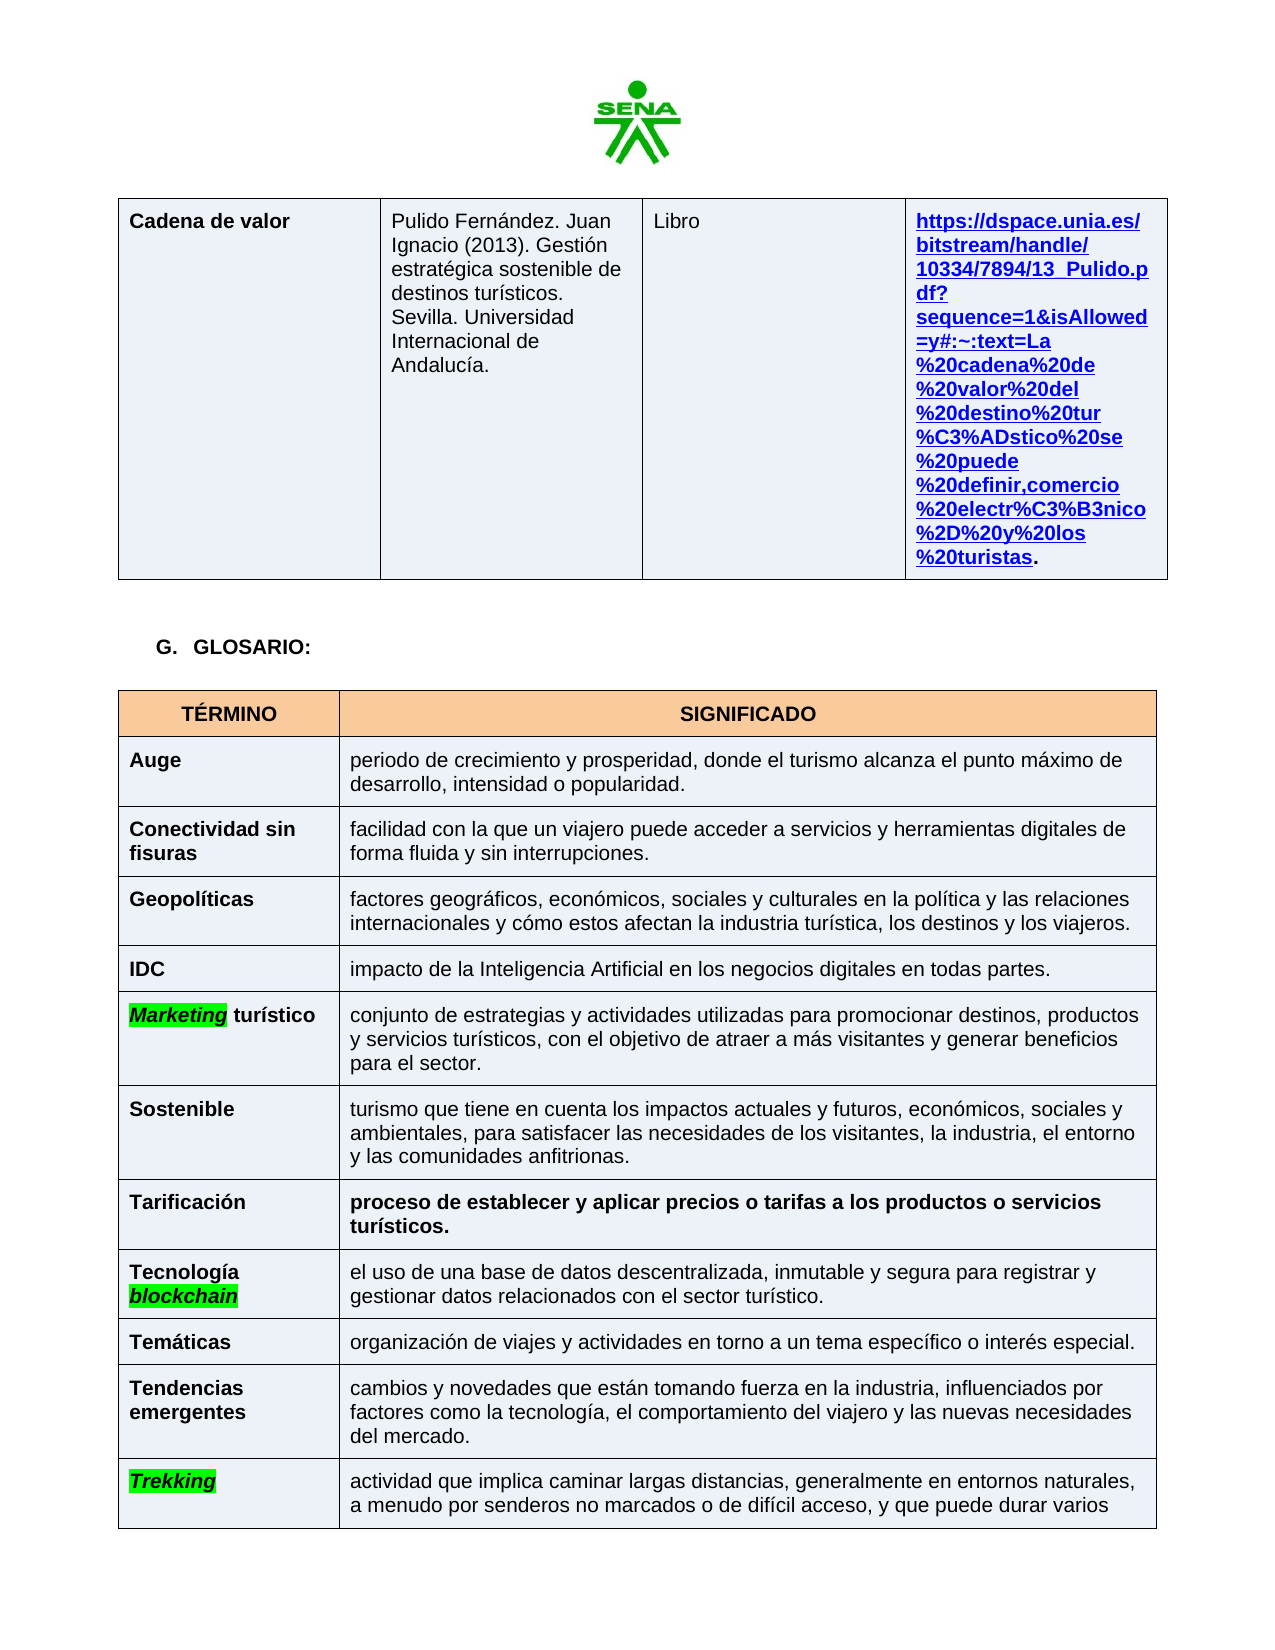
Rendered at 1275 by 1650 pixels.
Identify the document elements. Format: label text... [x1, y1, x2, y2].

table_cell factores geográficos, económicos, sociales y culturales en la política y las relaciones internacionales y cómo estos afectan la industria turística, los destinos y los viajeros. [340, 877, 1156, 945]
table_cell Trekking [119, 1459, 339, 1528]
table_cell proceso de establecer y aplicar precios o tarifas a los productos o servicios turísticos. [340, 1180, 1156, 1248]
picture [588, 75, 687, 172]
table_cell Marketing turístico [119, 992, 339, 1085]
table_cell conjunto de estrategias y actividades utilizadas para promocionar destinos, productos y servicios turísticos, con el objetivo de atraer a más visitantes y generar beneficios para el sector. [340, 992, 1156, 1085]
table_cell el uso de una base de datos descentralizada, inmutable y segura para registrar y gestionar datos relacionados con el sector turístico. [340, 1250, 1156, 1318]
table_cell Temáticas [119, 1319, 339, 1364]
table_cell Auge [119, 737, 339, 806]
table_cell impacto de la Inteligencia Artificial en los negocios digitales en todas partes. [340, 946, 1156, 991]
table_cell cambios y novedades que están tomando fuerza en la industria, influenciados por factores como la tecnología, el comportamiento del viajero y las nuevas necesidades del mercado. [340, 1365, 1156, 1458]
table_cell Libro [643, 199, 905, 579]
table_cell Geopolíticas [119, 877, 339, 945]
table_cell Pulido Fernández. Juan Ignacio (2013). Gestión estratégica sostenible de destinos turísticos. Sevilla. Universidad Internacional de Andalucía. [381, 199, 642, 579]
table_cell periodo de crecimiento y prosperidad, donde el turismo alcanza el punto máximo de desarrollo, intensidad o popularidad. [340, 737, 1156, 806]
table_cell turismo que tiene en cuenta los impactos actuales y futuros, económicos, sociales y ambientales, para satisfacer las necesidades de los visitantes, la industria, el entorno y las comunidades anfitrionas. [340, 1086, 1156, 1179]
table_cell Tendencias emergentes [119, 1365, 339, 1458]
table_cell Cadena de valor [119, 199, 380, 579]
table_cell https://dspace.unia.es/bitstream/handle/10334/7894/13_Pulido.pdf?sequence=1&isAllowed=y#:~:text=La%20cadena%20de%20valor%20del%20destino%20tur%C3%ADstico%20se%20puede%20definir,comercio%20electr%C3%B3nico%2D%20y%20los%20turistas. [906, 199, 1167, 579]
table_cell Tarificación [119, 1180, 339, 1248]
table_cell Tecnología blockchain [119, 1250, 339, 1318]
table_cell IDC [119, 946, 339, 991]
table_header TÉRMINO [119, 691, 339, 736]
table_cell facilidad con la que un viajero puede acceder a servicios y herramientas digitales de forma fluida y sin interrupciones. [340, 807, 1156, 876]
table_cell organización de viajes y actividades en torno a un tema específico o interés especial. [340, 1319, 1156, 1364]
table_cell Sostenible [119, 1086, 339, 1179]
table_cell Conectividad sin fisuras [119, 807, 339, 876]
table_header SIGNIFICADO [340, 691, 1156, 736]
list GLOSARIO: [156, 635, 1157, 659]
